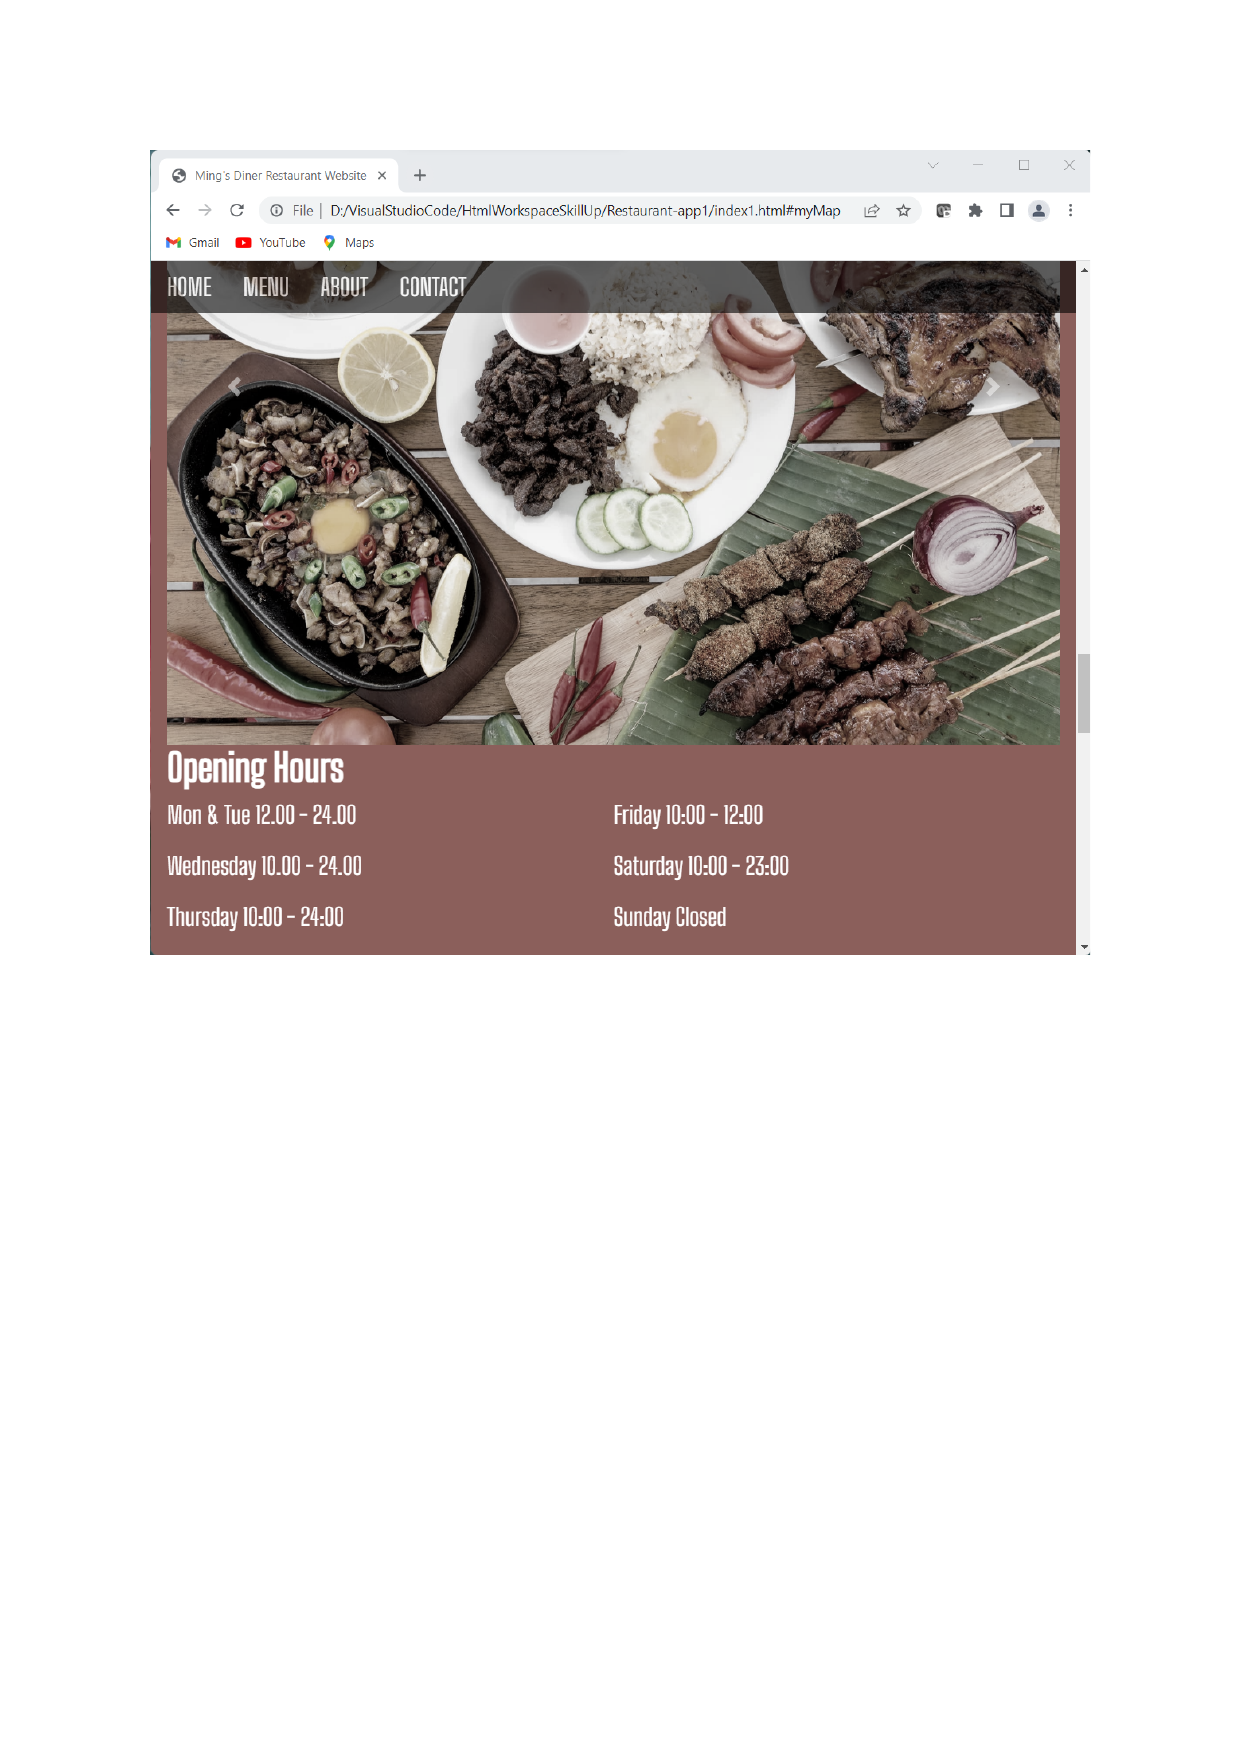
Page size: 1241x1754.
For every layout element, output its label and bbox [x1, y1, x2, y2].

picture [150, 150, 1091, 955]
